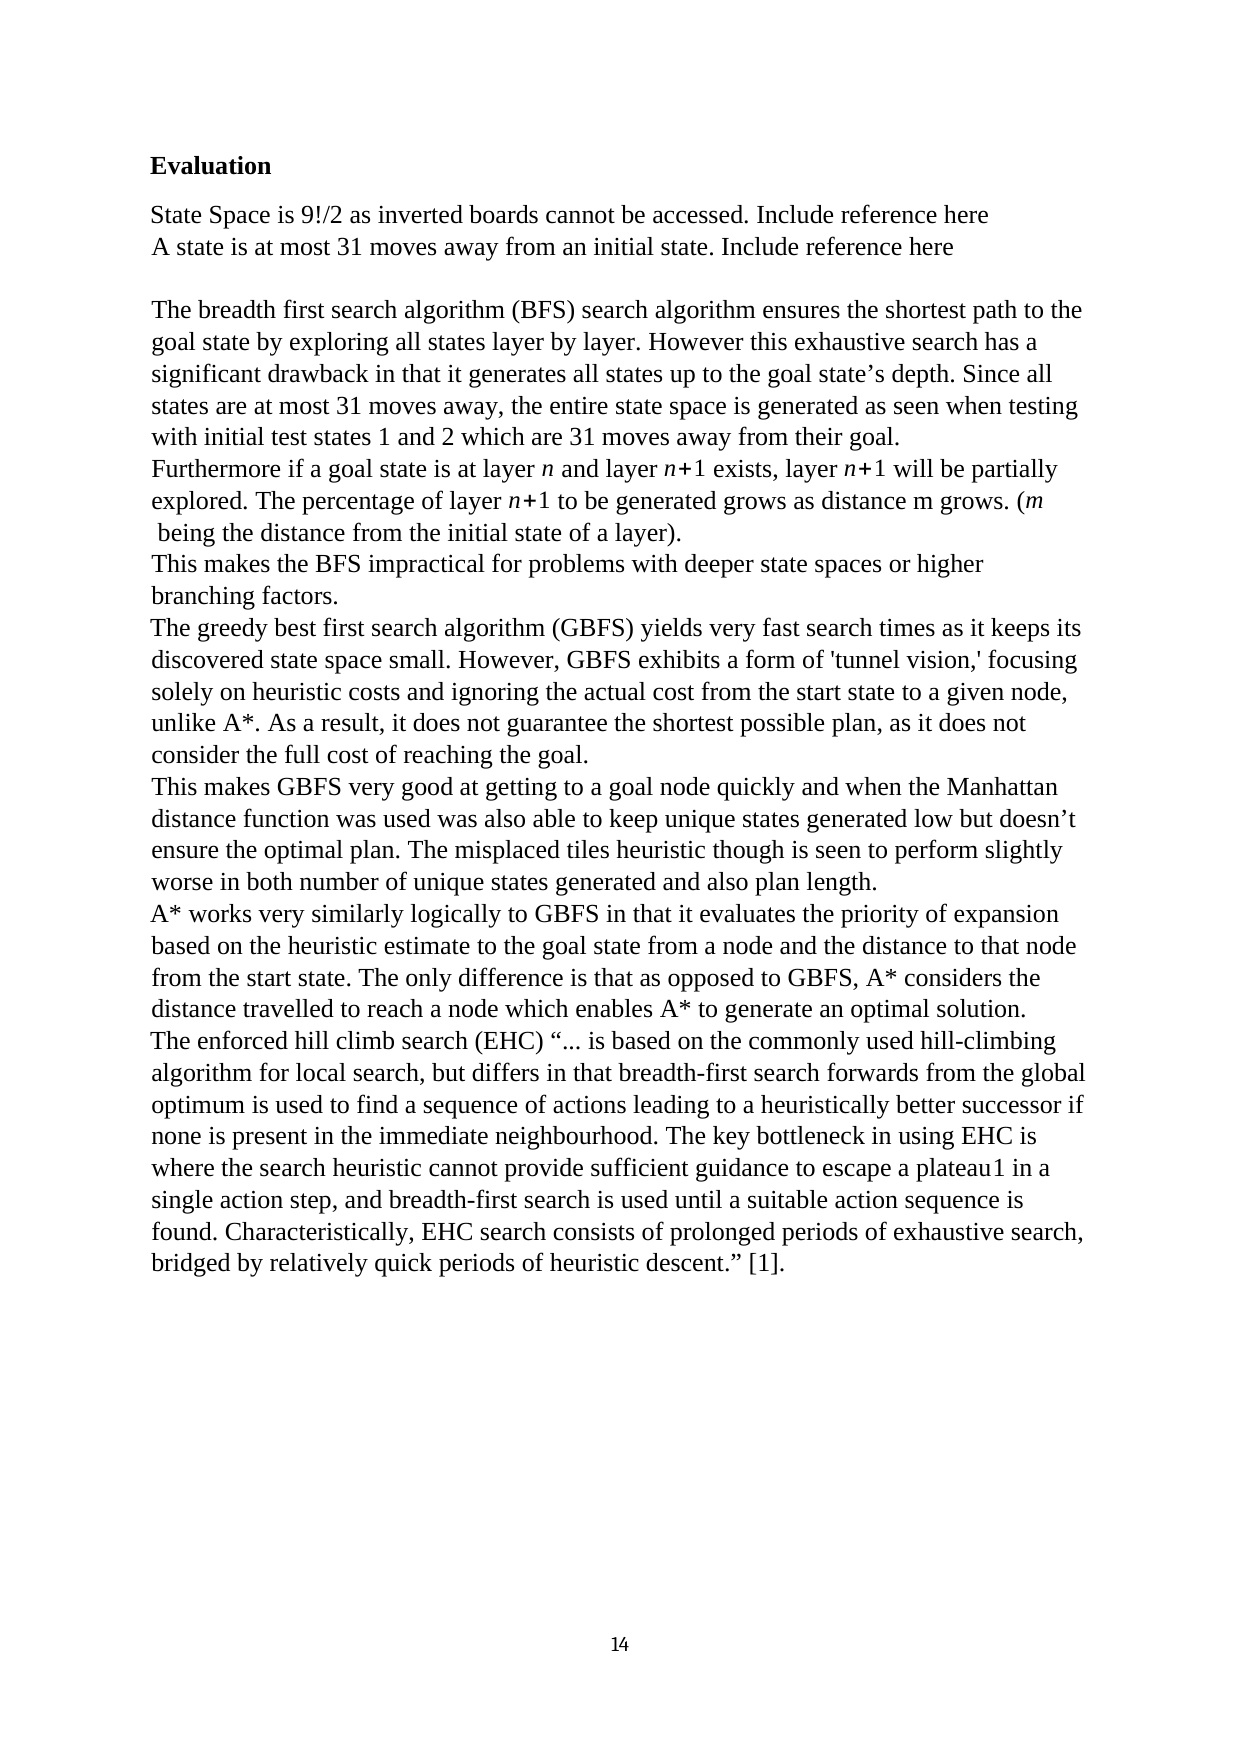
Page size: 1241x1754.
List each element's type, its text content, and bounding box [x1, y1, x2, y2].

text The greedy best first search algorithm (GBFS) yields very fast search times as it keeps its discovered state space small. However, GBFS exhibits a form of 'tunnel vision,' focusing solely on heuristic costs and ignoring the actual cost from the start state to a given node, unlike A*. As a result, it does not guarantee the shortest possible plan, as it does not consider the full cost of reaching the goal. This makes GBFS very good at getting to a goal node quickly and when the Manhattan distance function was used was also able to keep unique states generated low but doesn’t ensure the optimal plan. The misplaced tiles heuristic though is seen to perform slightly worse in both number of unique states generated and also plan length. [150, 612, 1087, 896]
text A* works very similarly logically to GBFS in that it evaluates the priority of expansion based on the heuristic estimate to the goal state from a node and the distance to that node from the start state. The only difference is that as opposed to GBFS, A* considers the distance travelled to reach a node which enables A* to generate an optimal solution. [150, 898, 1087, 1023]
text The enforced hill climb search (EHC) “... is based on the commonly used hill-climbing algorithm for local search, but differs in that breadth-first search forwards from the global optimum is used to find a sequence of actions leading to a heuristically better successor if none is present in the immediate neighbourhood. The key bottleneck in using EHC is where the search heuristic cannot provide sufficient guidance to escape a plateau1 in a single action step, and breadth-first search is used until a suitable action sequence is found. Characteristically, EHC search consists of prolonged periods of exhaustive search, bridged by relatively quick periods of heuristic descent.” [1]. [150, 1025, 1087, 1277]
text State Space is 9!/2 as inverted boards cannot be accessed. Include reference here A state is at most 31 moves away from an initial state. Include reference here [150, 199, 1087, 261]
text The breadth first search algorithm (BFS) search algorithm ensures the shortest path to the goal state by exploring all states layer by layer. However this exhaustive search has a significant drawback in that it generates all states up to the goal state’s depth. Since all states are at most 31 moves away, the entire state space is generated as seen when testing with initial test states 1 and 2 which are 31 moves away from their goal. Furthermore if a goal state is at layer and layer exists, layer will be partially explored. The percentage of layer to be generated grows as distance m grows. ( being the distance from the initial state of a layer). This makes the BFS impractical for problems with deeper state spaces or higher branching factors. [150, 263, 1087, 610]
text Evaluation [150, 150, 1090, 180]
